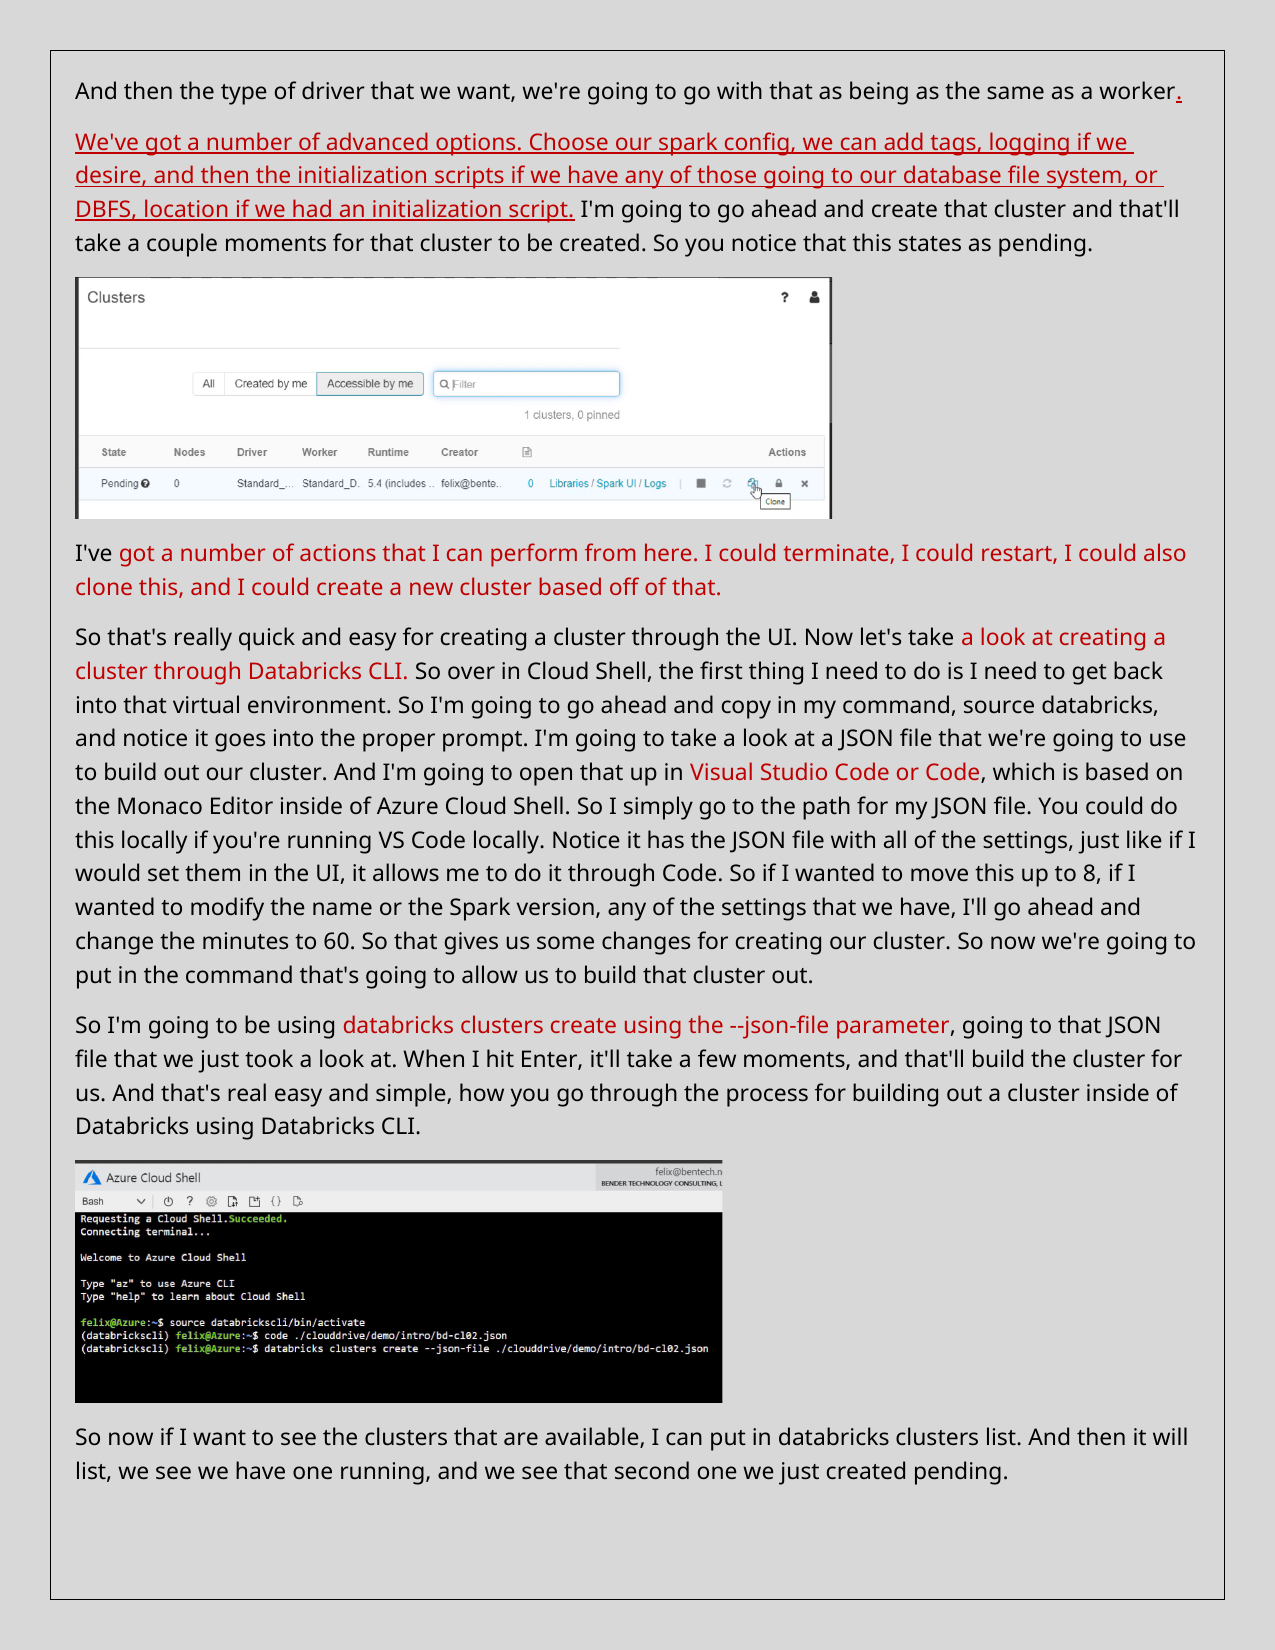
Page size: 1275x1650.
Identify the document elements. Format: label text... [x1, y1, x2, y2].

text We've got a number of advanced options. Choose our spark config, we can add tags, logging if we desire, and then the initialization scripts if we have any of those going to our database file system, or DBFS, location if we had an initialization script. I'm going to go ahead and create that cluster and that'll take a couple moments for that cluster to be created. So you notice that this states as pending. [75, 125, 1200, 258]
text So I'm going to be using databricks clusters create using the --json-file parameter, going to that JSON file that we just took a look at. When I hit Enter, it'll take a few moments, and that'll build the cluster for us. And that's real easy and simple, how you go through the process for building out a cluster inside of Databricks using Databricks CLI. [75, 1009, 1200, 1142]
picture [75, 1160, 723, 1403]
picture [75, 277, 833, 519]
text And then the type of driver that we want, we're going to go with that as being as the same as a worker. [75, 75, 1200, 106]
text I've got a number of actions that I can perform from here. I could terminate, I could restart, I could also clone this, and I could create a new cluster based off of that. [75, 537, 1200, 602]
text So now if I want to see the clusters that are available, I can put in databricks clusters list. And then it will list, we see we have one running, and we see that second one we just created pending. [75, 1421, 1200, 1486]
text So that's really quick and easy for creating a cluster through the UI. Now let's take a look at creating a cluster through Databricks CLI. So over in Cloud Shell, the first thing I need to do is I need to get back into that virtual environment. So I'm going to go ahead and copy in my command, source databricks, and notice it goes into the proper prompt. I'm going to take a look at a JSON file that we're going to use to build out our cluster. And I'm going to open that up in Visual Studio Code or Code, which is based on the Monaco Editor inside of Azure Cloud Shell. So I simply go to the path for my JSON file. You could do this locally if you're running VS Code locally. Notice it has the JSON file with all of the settings, just like if I would set them in the UI, it allows me to do it through Code. So if I wanted to move this up to 8, if I wanted to modify the name or the Spark version, any of the settings that we have, I'll go ahead and change the minutes to 60. So that gives us some changes for creating our cluster. So now we're going to put in the command that's going to allow us to build that cluster out. [75, 621, 1200, 990]
